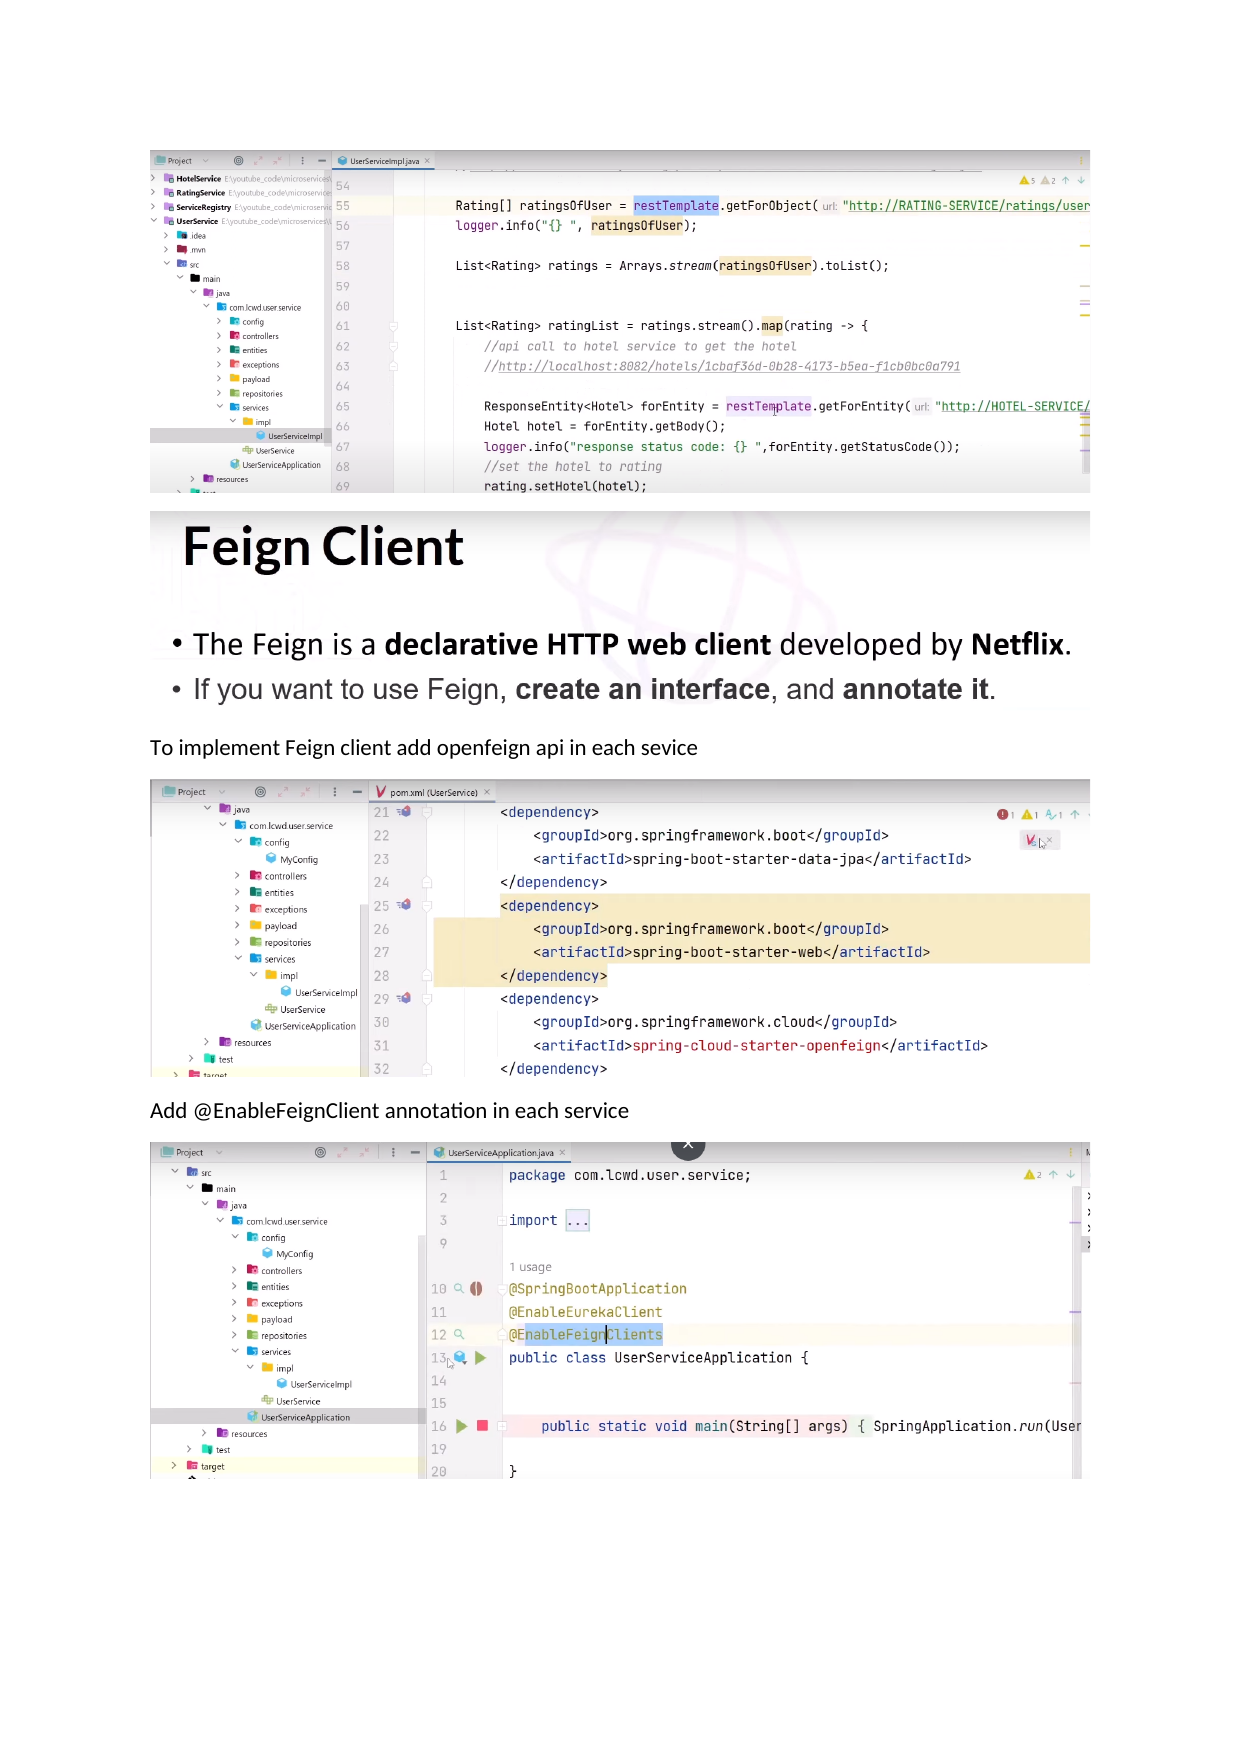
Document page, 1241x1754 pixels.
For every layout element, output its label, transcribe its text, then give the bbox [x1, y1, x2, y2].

picture [150, 779, 1091, 1077]
text Add @EnableFeignClient annotation in each service [150, 1096, 1090, 1124]
picture [150, 150, 1091, 493]
picture [150, 1142, 1091, 1479]
picture [150, 511, 1091, 714]
text To implement Feign client add openfeign api in each sevice [150, 733, 1090, 761]
